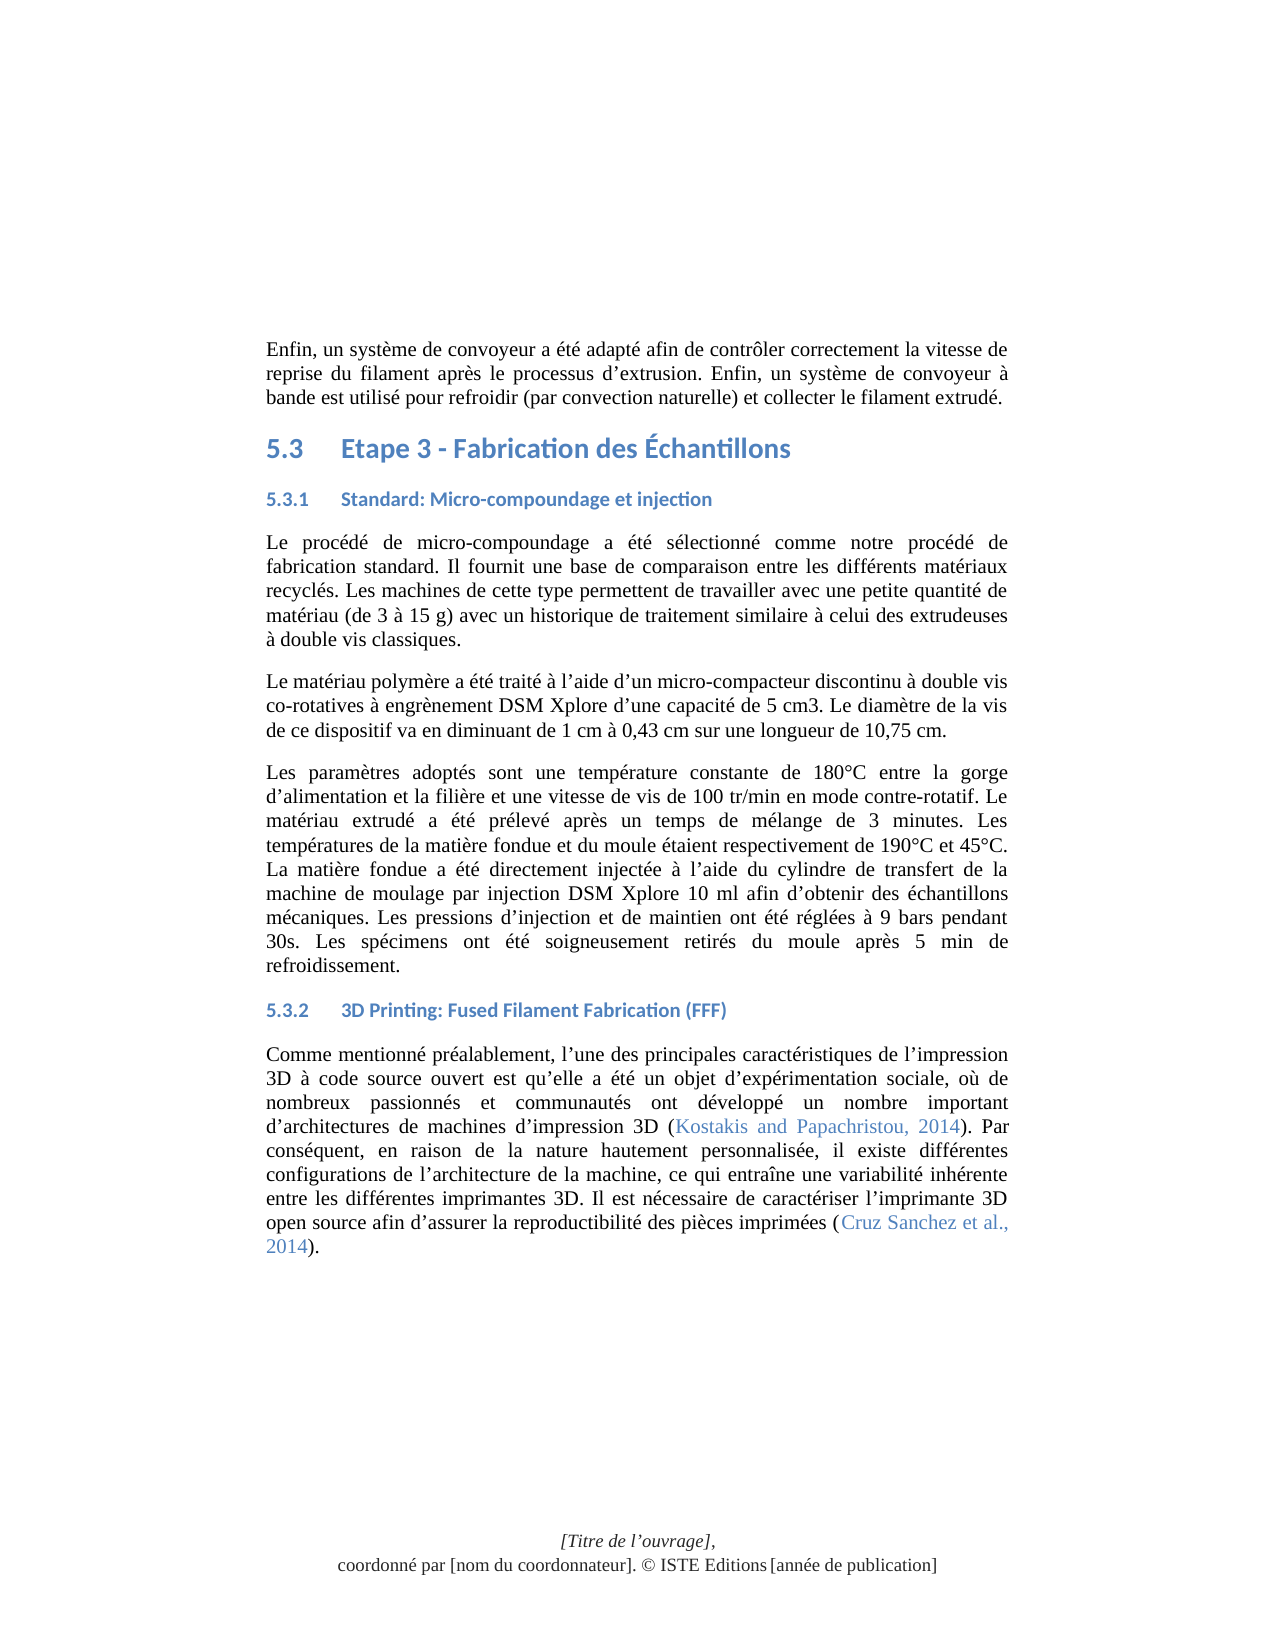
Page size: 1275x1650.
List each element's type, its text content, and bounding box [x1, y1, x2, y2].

subtitle 5.3.1 Standard: Micro-compoundage et injection [266, 486, 1009, 512]
text Le matériau polymère a été traité à l’aide d’un micro-compacteur discontinu à double vis co-rotatives à engrènement DSM Xplore d’une capacité de 5 cm3. Le diamètre de la vis de ce dispositif va en diminuant de 1 cm à 0,43 cm sur une longueur de 10,75 cm. [266, 669, 1009, 742]
text Le procédé de micro-compoundage a été sélectionné comme notre procédé de fabrication standard. Il fournit une base de comparaison entre les différents matériaux recyclés. Les machines de cette type permettent de travailler avec une petite quantité de matériau (de 3 à 15 g) avec un historique de traitement similaire à celui des extrudeuses à double vis classiques. [266, 530, 1009, 651]
subtitle 5.3 Etape 3 - Fabrication des Échantillons [266, 430, 1009, 465]
text Comme mentionné préalablement, l’une des principales caractéristiques de l’impression 3D à code source ouvert est qu’elle a été un objet d’expérimentation sociale, où de nombreux passionnés et communautés ont développé un nombre important d’architectures de machines d’impression 3D (Kostakis and Papachristou, 2014). Par conséquent, en raison de la nature hautement personnalisée, il existe différentes configurations de l’architecture de la machine, ce qui entraîne une variabilité inhérente entre les différentes imprimantes 3D. Il est nécessaire de caractériser l’imprimante 3D open source afin d’assurer la reproductibilité des pièces imprimées (Cruz Sanchez et al., 2014). [266, 1042, 1009, 1258]
text Enfin, un système de convoyeur a été adapté afin de contrôler correctement la vitesse de reprise du filament après le processus d’extrusion. Enfin, un système de convoyeur à bande est utilisé pour refroidir (par convection naturelle) et collecter le filament extrudé. [266, 337, 1009, 409]
text Les paramètres adoptés sont une température constante de 180°C entre la gorge d’alimentation et la filière et une vitesse de vis de 100 tr/min en mode contre-rotatif. Le matériau extrudé a été prélevé après un temps de mélange de 3 minutes. Les températures de la matière fondue et du moule étaient respectivement de 190°C et 45°C. La matière fondue a été directement injectée à l’aide du cylindre de transfert de la machine de moulage par injection DSM Xplore 10 ml afin d’obtenir des échantillons mécaniques. Les pressions d’injection et de maintien ont été réglées à 9 bars pendant 30s. Les spécimens ont été soigneusement retirés du moule après 5 min de refroidissement. [266, 760, 1009, 977]
subtitle 5.3.2 3D Printing: Fused Filament Fabrication (FFF) [266, 998, 1009, 1023]
